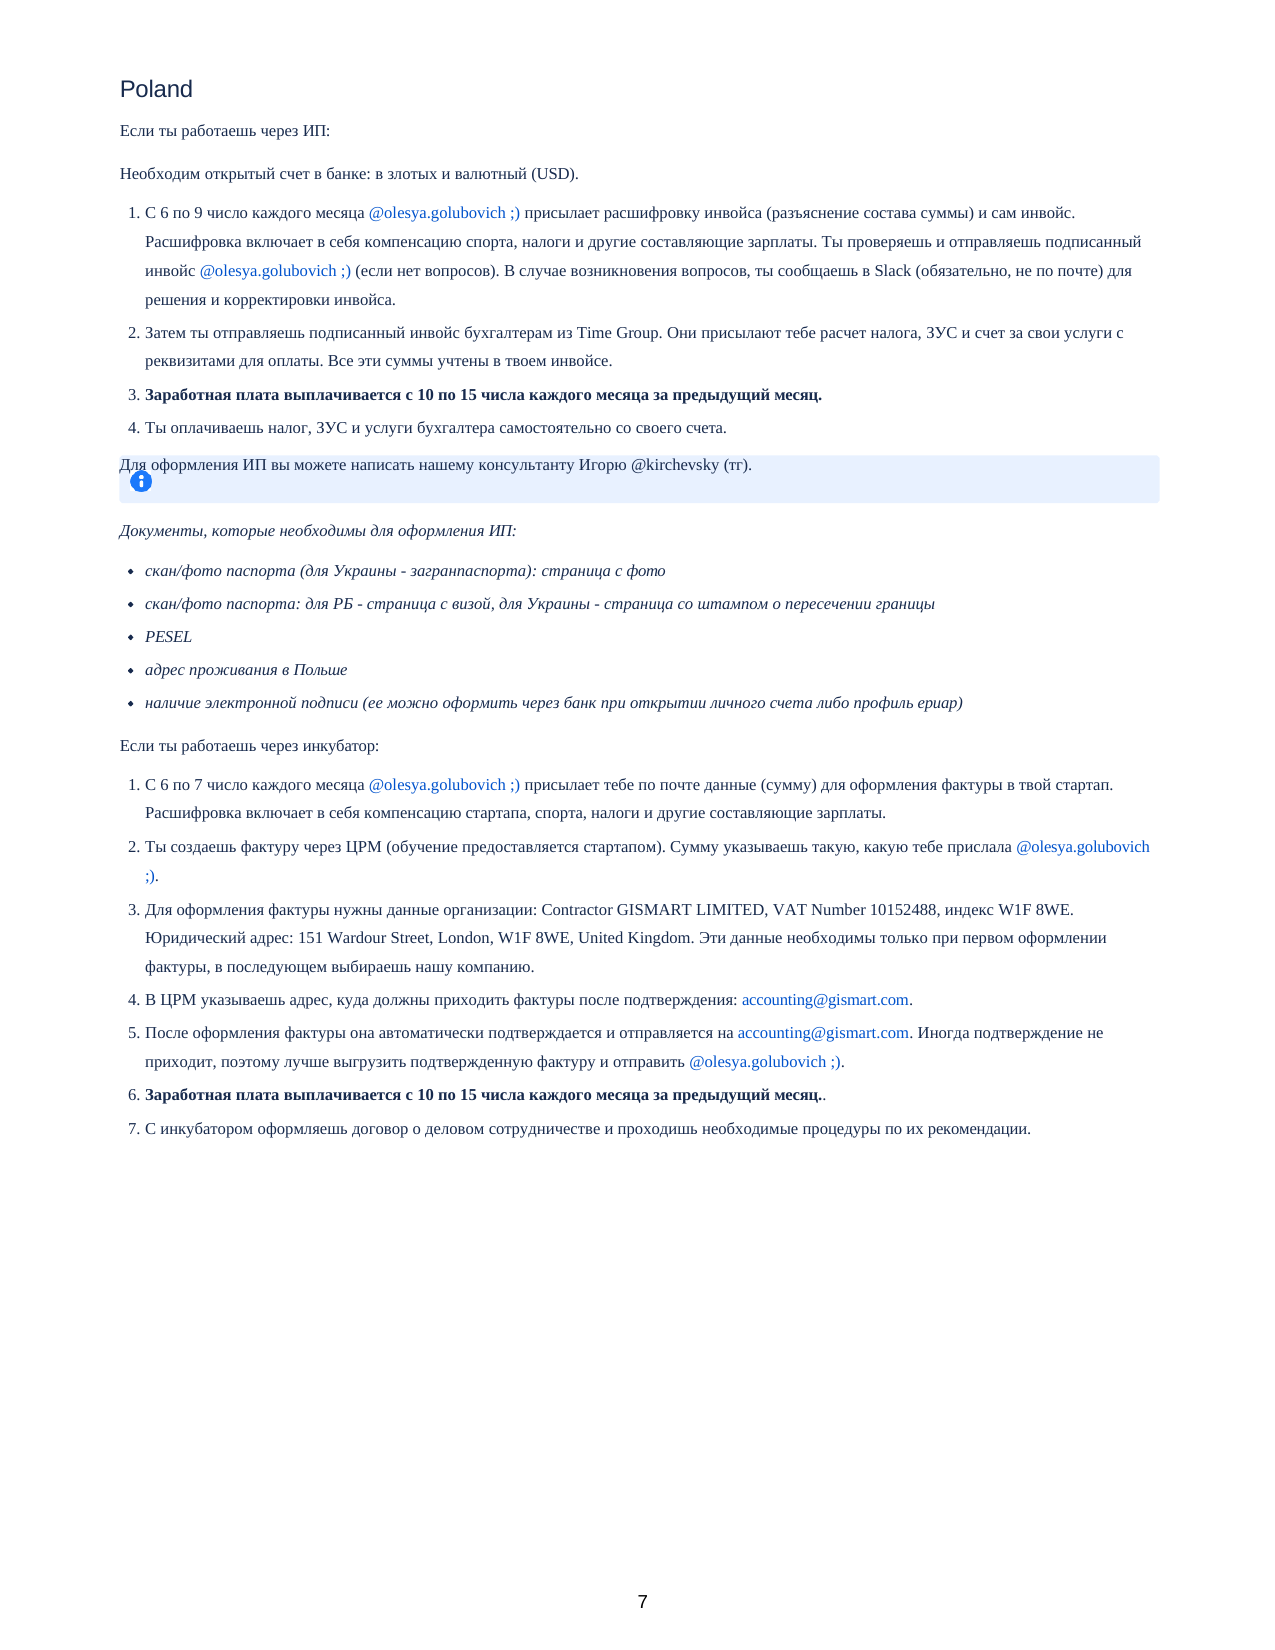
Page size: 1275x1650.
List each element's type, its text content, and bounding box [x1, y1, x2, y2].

text Если ты работаешь через инкубатор: [119, 735, 1185, 754]
text Необходим открытый счет в банке: в злотых и валютный (USD). [119, 163, 1185, 183]
subtitle Заработная плата выплачивается с 10 по 15 числа каждого месяца за предыдущий месяц.. [128, 1085, 1185, 1104]
list С инкубатором оформляешь договор о деловом сотрудничестве и проходишь необходимые процедуры по их рекомендации. [128, 1119, 1185, 1138]
text Если ты работаешь через ИП: [119, 121, 1185, 140]
list Ты оплачиваешь налог, ЗУС и услуги бухгалтера самостоятельно со своего счета. [128, 417, 1185, 437]
text скан/фото паспорта: для РБ - страница с визой, для Украины - страница со штампом о пересечении границы PESEL [145, 594, 973, 646]
list Для оформления фактуры нужны данные организации: Contractor GISMART LIMITED, VAT Number 10152488, индекс W1F 8WE. Юридический адрес: 151 Wardour Street, London, W1F 8WE, United Kingdom. Эти данные необходимы только при первом оформлении фактуры, в последующем выбираешь нашу компанию. [128, 899, 1109, 976]
text адрес проживания в Польше [145, 660, 1185, 679]
picture [130, 470, 152, 492]
subtitle Poland [119, 75, 1185, 102]
list С 6 по 9 число каждого месяца @olesya.golubovich ;) присылает расшифровку инвойса (разъяснение состава суммы) и сам инвойс. Расшифровка включает в себя компенсацию спорта, налоги и другие составляющие зарплаты. Ты проверяешь и отправляешь подписанный инвойс @olesya.golubovich ;) (если нет вопросов). В случае возникновения вопросов, ты сообщаешь в Slack (обязательно, не по почте) для решения и корректировки инвойса. [128, 203, 1145, 309]
text Документы, которые необходимы для оформления ИП: [119, 520, 1185, 539]
list После оформления фактуры она автоматически подтверждается и отправляется на accounting@gismart.com. Иногда подтверждение не приходит, поэтому лучше выгрузить подтвержденную фактуру и отправить @olesya.golubovich ;). [128, 1022, 1107, 1071]
text ;). [145, 865, 1185, 884]
list С 6 по 7 число каждого месяца @olesya.golubovich ;) присылает тебе по почте данные (сумму) для оформления фактуры в твой стартап. Расшифровка включает в себя компенсацию стартапа, спорта, налоги и другие составляющие зарплаты. [128, 774, 1119, 822]
text скан/фото паспорта (для Украины - загранпаспорта): страница с фото [145, 561, 1185, 580]
list Затем ты отправляешь подписанный инвойс бухгалтерам из Time Group. Они присылают тебе расчет налога, ЗУС и счет за свои услуги с реквизитами для оплаты. Все эти суммы учтены в твоем инвойсе. [128, 322, 1127, 370]
list Ты создаешь фактуру через ЦРМ (обучение предоставляется стартапом). Сумму указываешь такую, какую тебе прислала @olesya.golubovich [128, 837, 1185, 856]
list В ЦРМ указываешь адрес, куда должны приходить фактуры после подтверждения: accounting@gismart.com. [128, 989, 1185, 1009]
subtitle Заработная плата выплачивается с 10 по 15 числа каждого месяца за предыдущий месяц. [128, 385, 1185, 404]
text наличие электронной подписи (ее можно оформить через банк при открытии личного счета либо профиль epuap) [145, 693, 1185, 712]
